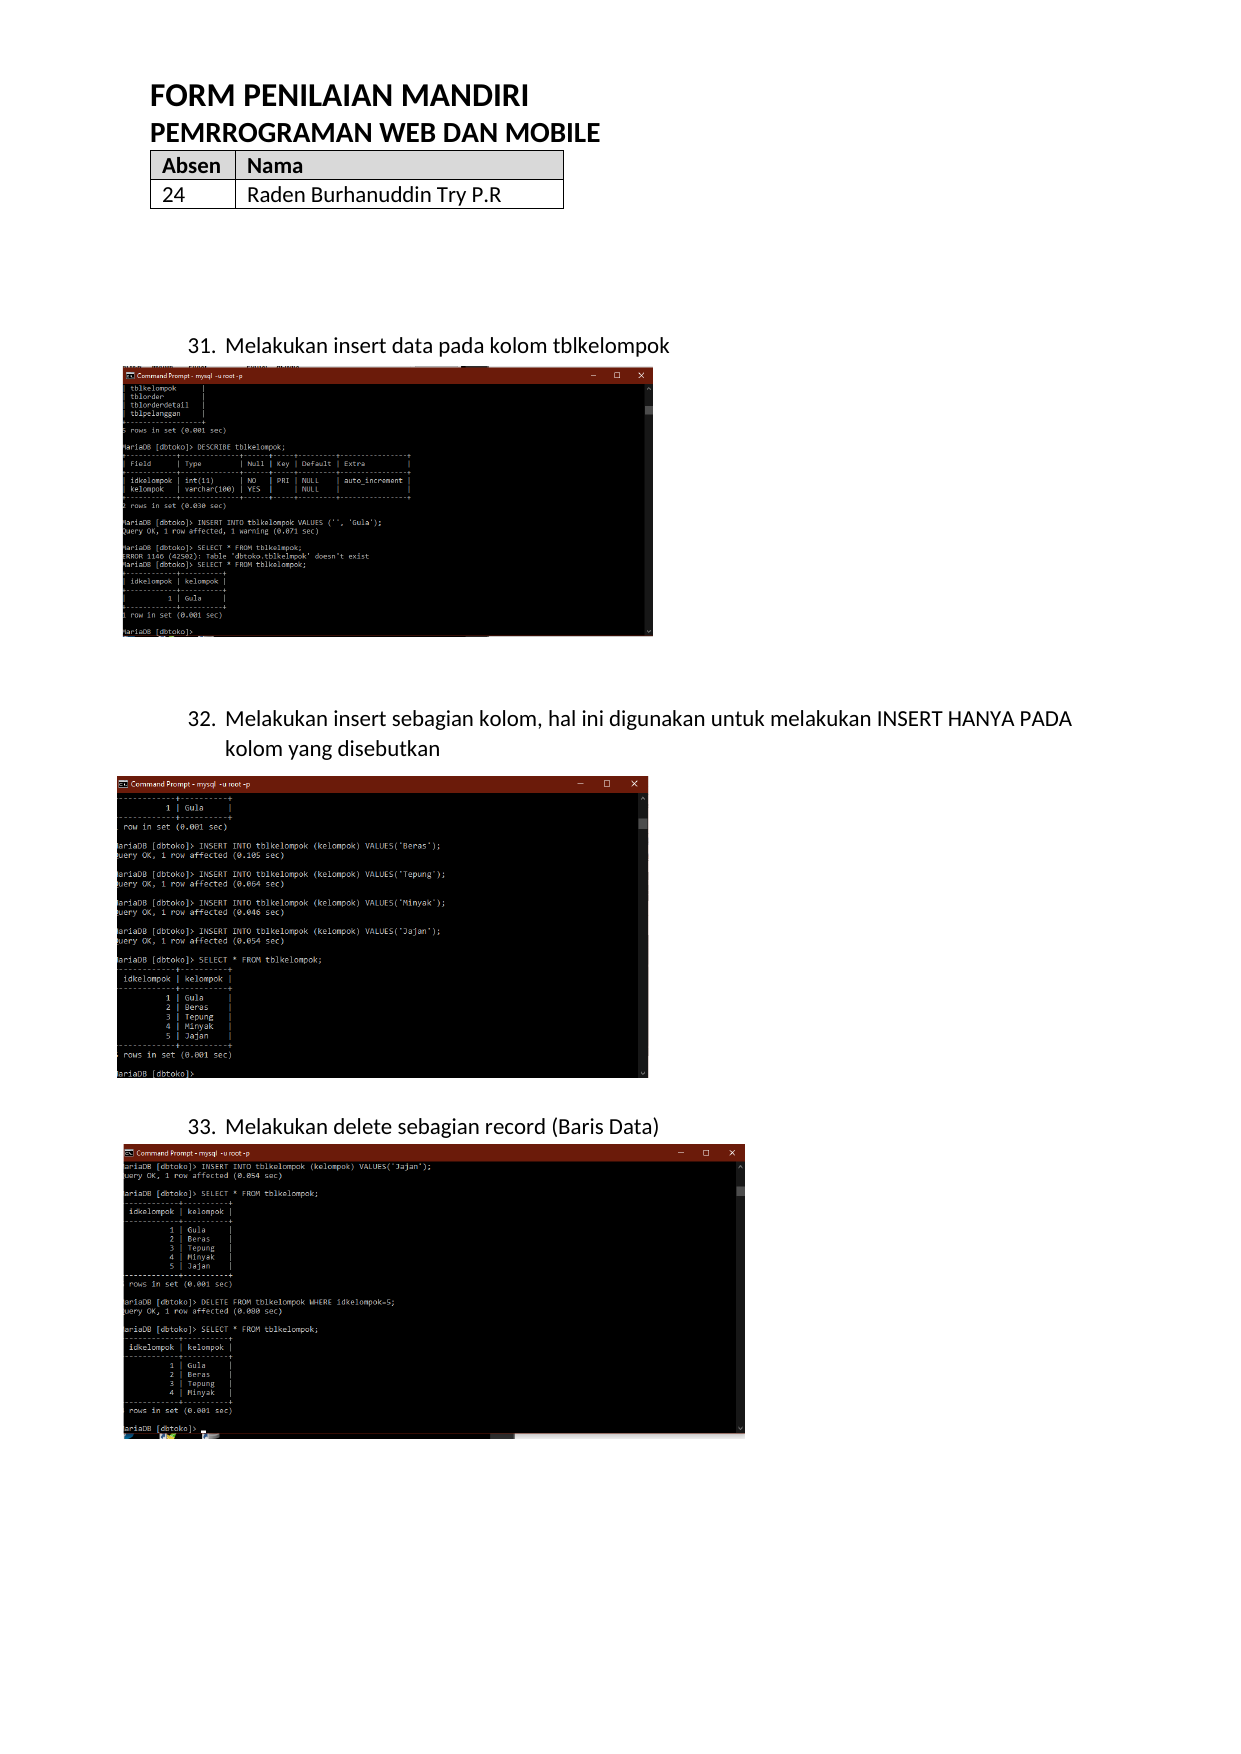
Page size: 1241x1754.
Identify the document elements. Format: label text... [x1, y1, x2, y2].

picture [123, 1144, 745, 1439]
picture [117, 776, 649, 1078]
list Melakukan insert data pada kolom tblkelompok [187, 331, 1090, 359]
list Melakukan delete sebagian record (Baris Data) [187, 1112, 1090, 1140]
picture [122, 366, 653, 637]
list Melakukan insert sebagian kolom, hal ini digunakan untuk melakukan INSERT HANYA PADA kolom yang disebutkan [187, 704, 1090, 762]
